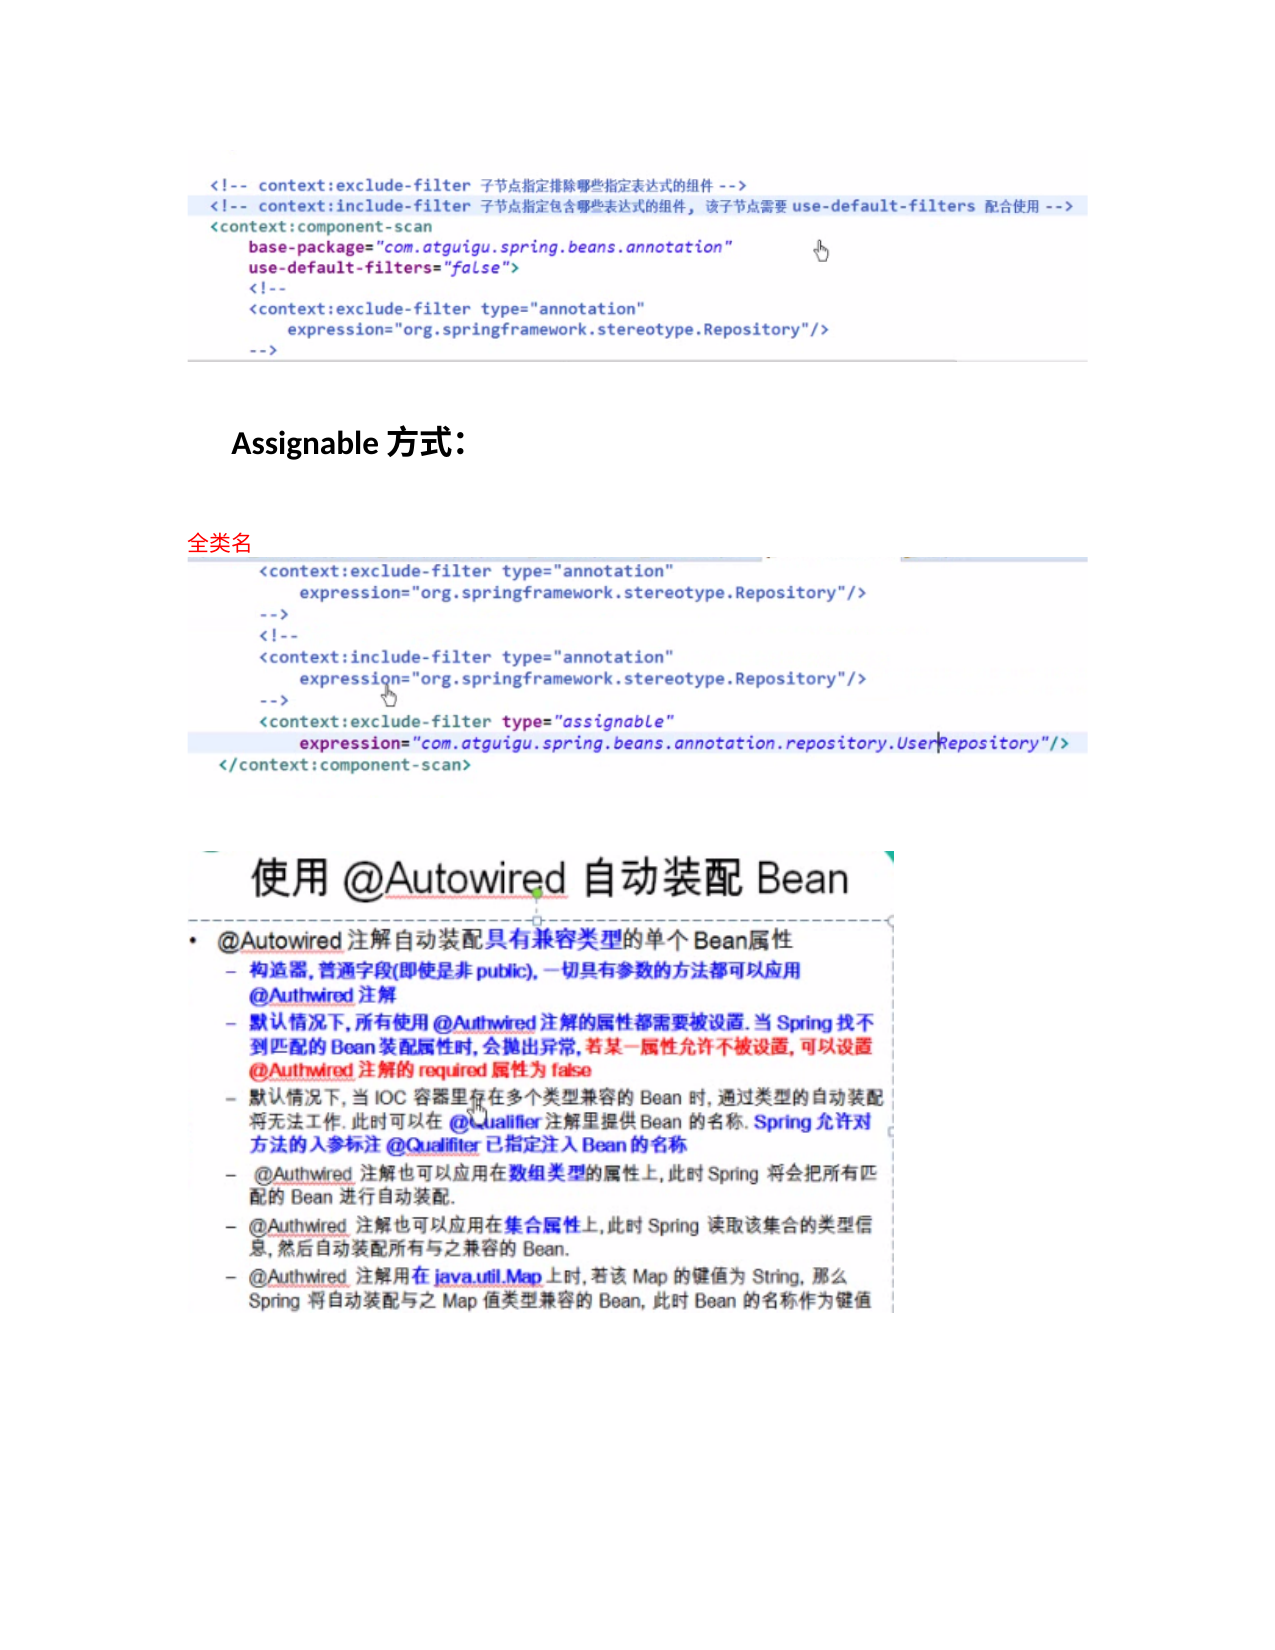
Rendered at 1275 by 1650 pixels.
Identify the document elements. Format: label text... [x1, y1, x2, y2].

subtitle Assignable方式： [187, 416, 1087, 464]
picture [187, 150, 1088, 362]
picture [187, 851, 894, 1313]
picture [187, 557, 1088, 798]
text 全类名 [187, 526, 1087, 557]
